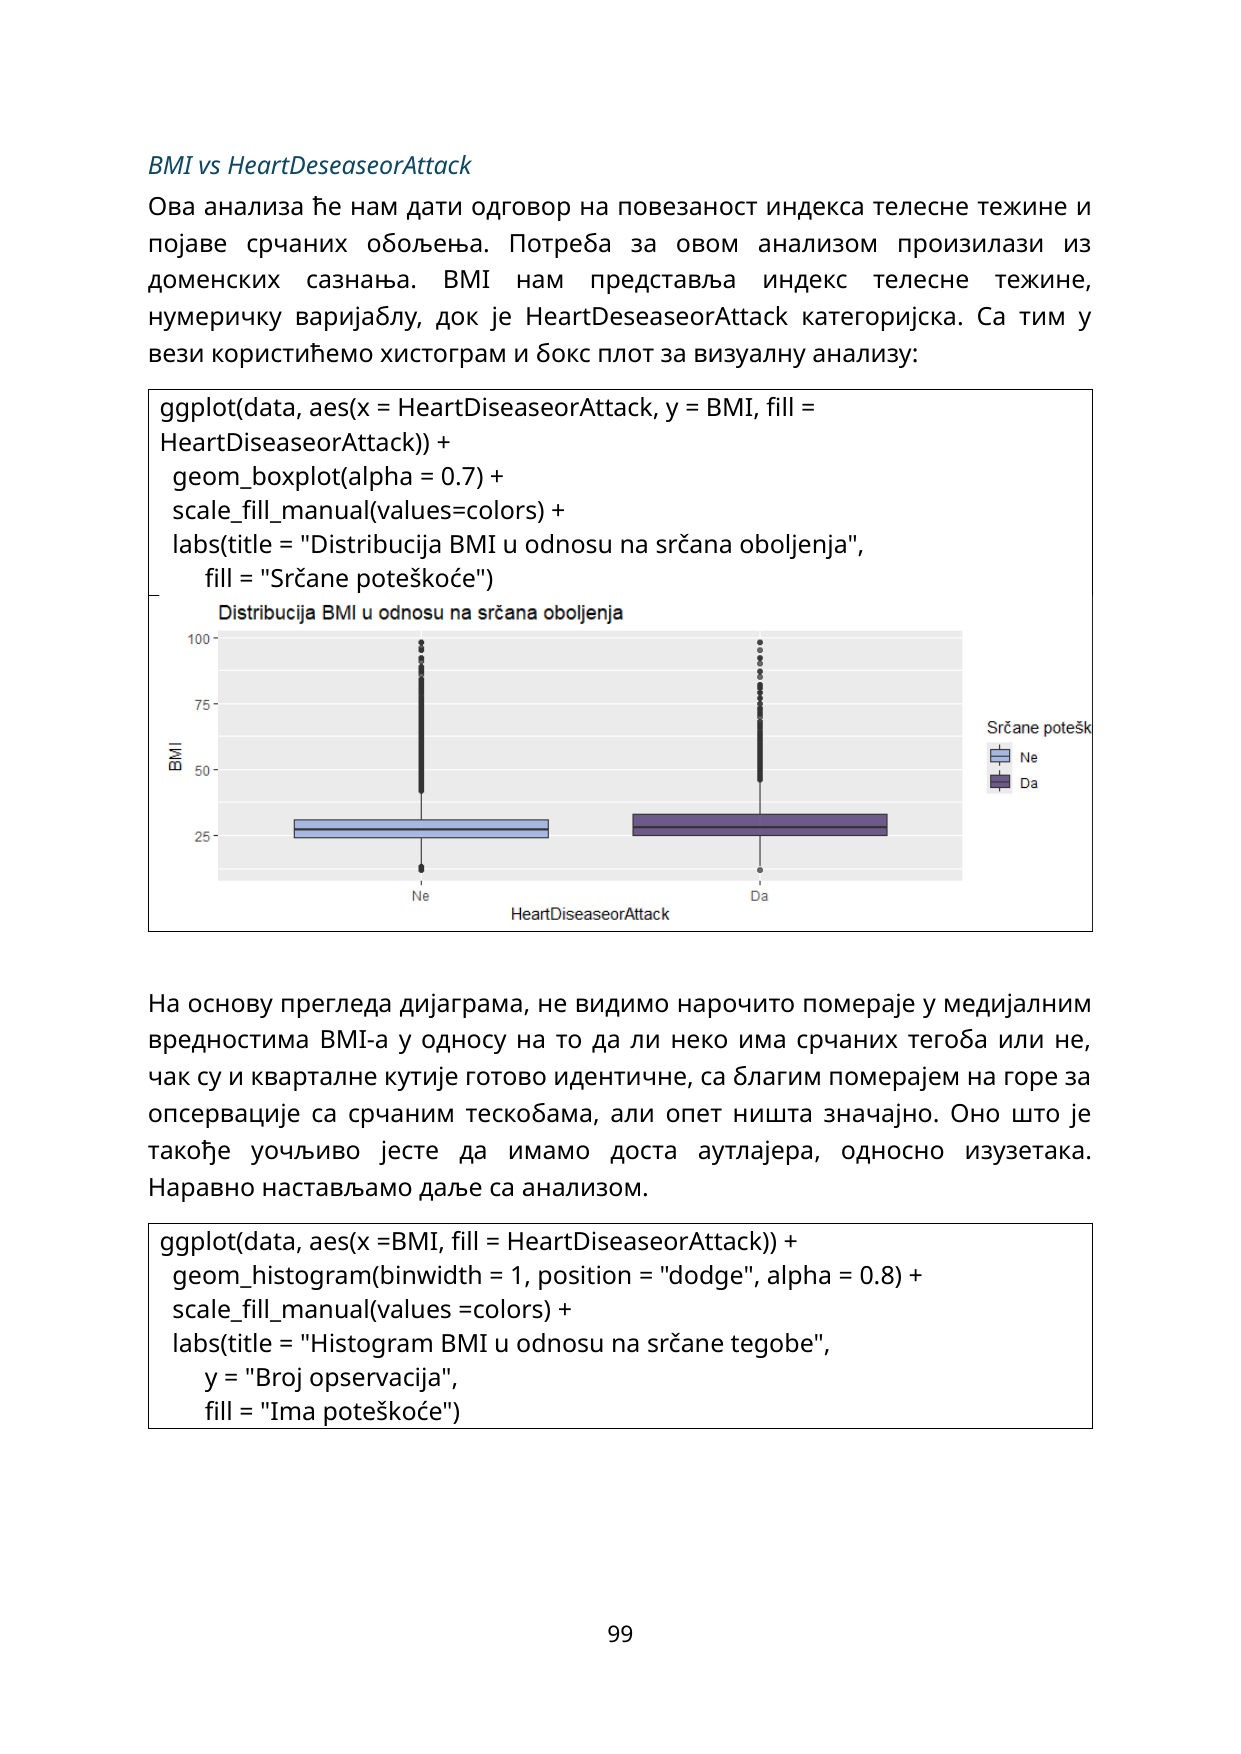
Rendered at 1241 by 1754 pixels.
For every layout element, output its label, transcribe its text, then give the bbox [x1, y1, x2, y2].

table_header ggplot(data, aes(x =BMI, fill = HeartDiseaseorAttack)) + geom_histogram(binwidth = 1, position = "dodge", alpha = 0.8) + scale_fill_manual(values =colors) + labs(title = "Histogram BMI u odnosu na srčane tegobe", y = "Broj opservacija", fill = "Ima poteškoće") [149, 1224, 1092, 1428]
picture [159, 595, 1093, 931]
table_header ggplot(data, aes(x = HeartDiseaseorAttack, y = BMI, fill = HeartDiseaseorAttack)) + geom_boxplot(alpha = 0.7) + scale_fill_manual(values=colors) + labs(title = "Distribucija BMI u odnosu na srčana oboljenja", fill = "Srčane poteškoće") [149, 390, 1092, 594]
table_cell [149, 596, 159, 931]
text На основу прегледа дијаграма, не видимо нарочито помераје у медијалним вредностима BMI-a у односу на то да ли неко има срчаних тегоба или не, чак су и кварталне кутије готово идентичне, са благим померајем на горе за опсервације са срчаним тескобама, али опет ништа значајно. Оно што је такође уочљиво јесте да имамо доста аутлајера, односно изузетака. Наравно настављамо даље са анализом. [148, 985, 1093, 1203]
subtitle BMI vs HeartDeseaseorAttack [148, 148, 1093, 182]
text Ова анализа ће нам дати одговор на повезаност индекса телесне тежине и појаве срчаних обољења. Потреба за овом анализом произилази из доменских сазнања. BMI нам представља индекс телесне тежине, нумеричку варијаблу, док је HeartDeseaseorAttack категоријска. Са тим у вези користићемо хистограм и бокс плот за визуалну анализу: [148, 188, 1093, 370]
